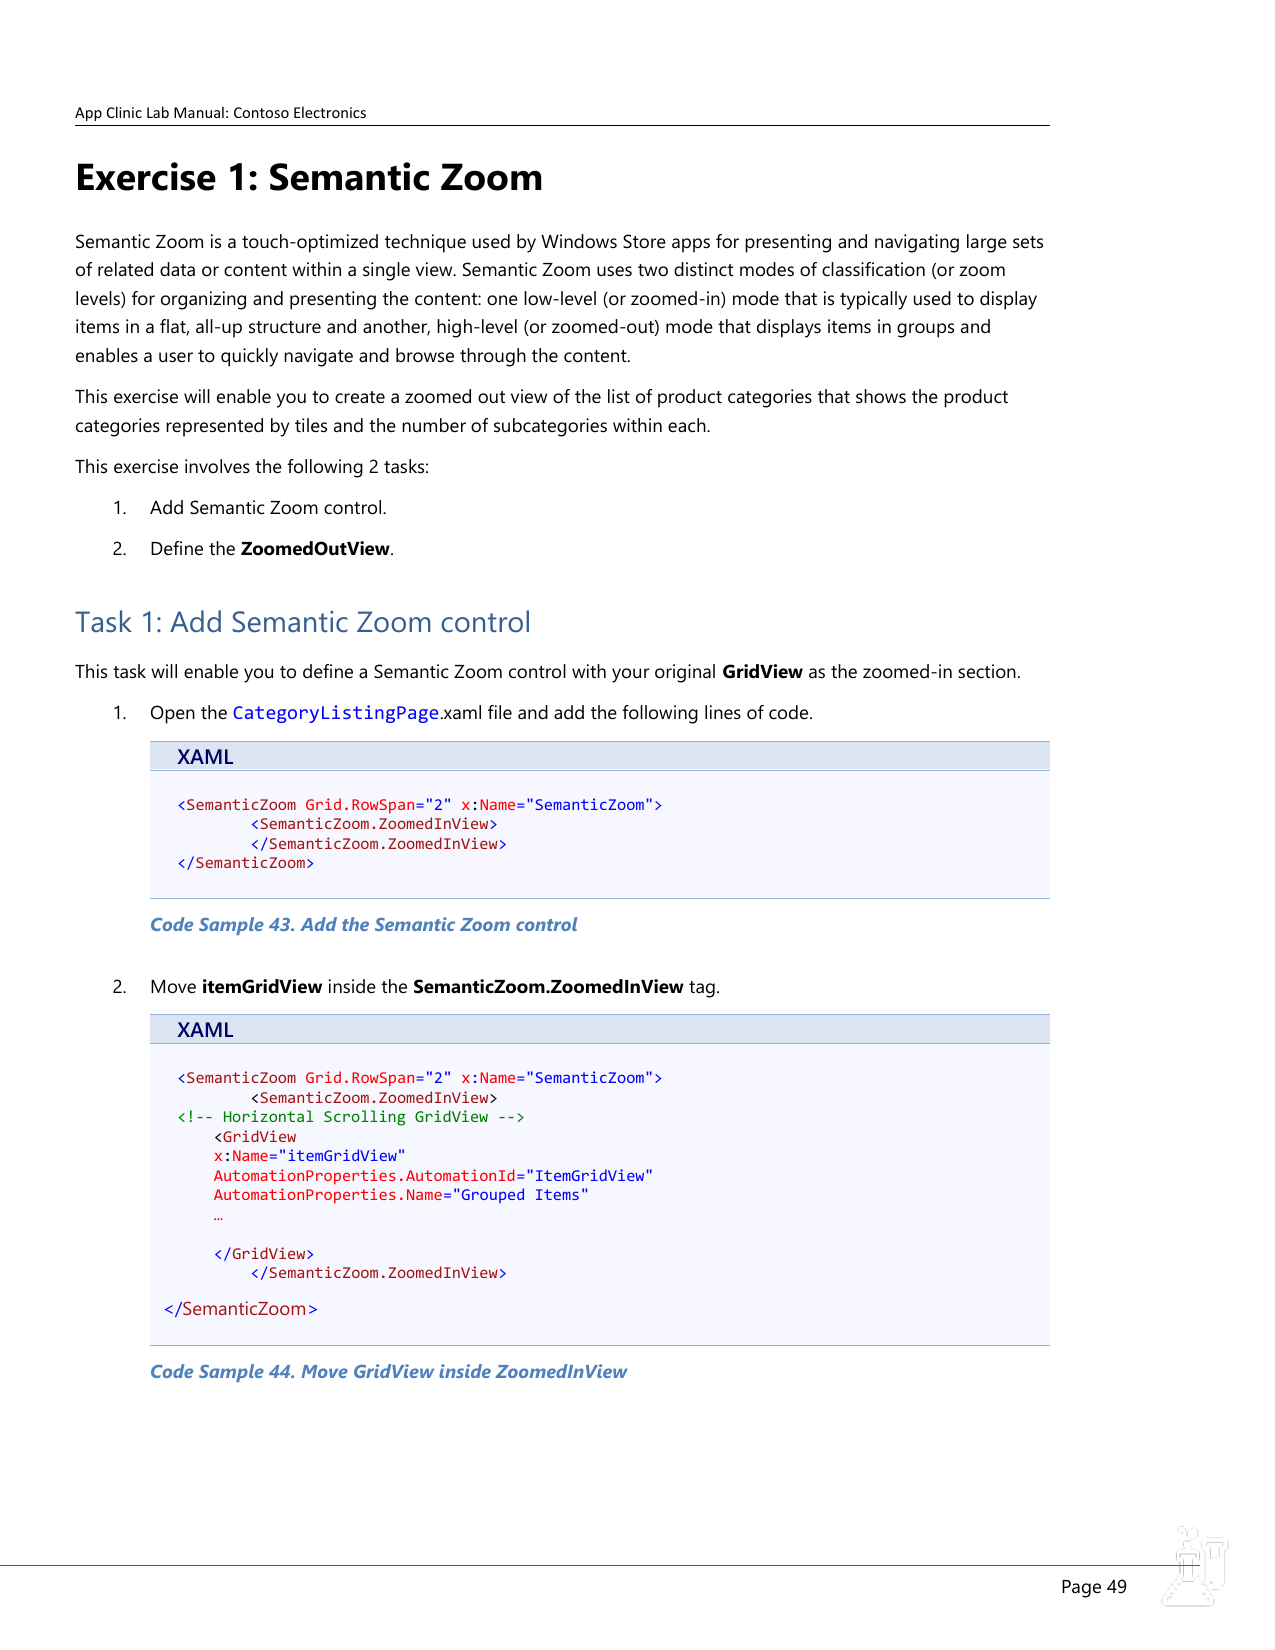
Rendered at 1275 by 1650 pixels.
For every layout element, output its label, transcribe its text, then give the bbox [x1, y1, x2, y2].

list Define the ZoomedOutView. [112, 535, 1050, 560]
table_cell <SemanticZoom Grid.RowSpan="2" x:Name="SemanticZoom"> <SemanticZoom.ZoomedInView> <!-- Horizontal Scrolling GridView --> <GridView x:Name="itemGridView" AutomationProperties.AutomationId="ItemGridView" AutomationProperties.Name="Grouped Items" … </GridView> </SemanticZoom.ZoomedInView> </SemanticZoom> [150, 1044, 1050, 1345]
list Open the CategoryListingPage.xaml file and add the following lines of code. [112, 699, 1050, 724]
list Add Semantic Zoom control. [112, 494, 1050, 519]
text Code Sample 43. Add the Semantic Zoom control [75, 911, 1050, 936]
text This exercise will enable you to create a zoomed out view of the list of product categories that shows the product categories represented by tiles and the number of subcategories within each. [75, 383, 1050, 437]
text This exercise involves the following 2 tasks: [75, 453, 1050, 478]
text Code Sample 44. Move GridView inside ZoomedInView [75, 1358, 1050, 1383]
subtitle Exercise 1: Semantic Zoom [75, 150, 1050, 200]
text Semantic Zoom is a touch-optimized technique used by Windows Store apps for presenting and navigating large sets of related data or content within a single view. Semantic Zoom uses two distinct modes of classification (or zoom levels) for organizing and presenting the content: one low-level (or zoomed-in) mode that is typically used to display items in a flat, all-up structure and another, high-level (or zoomed-out) mode that displays items in groups and enables a user to quickly navigate and browse through the content. [75, 228, 1050, 367]
list Move itemGridView inside the SemanticZoom.ZoomedInView tag. [112, 973, 1050, 998]
table_header XAML [150, 1015, 1050, 1043]
table_header XAML [150, 742, 1050, 769]
table_cell <SemanticZoom Grid.RowSpan="2" x:Name="SemanticZoom"> <SemanticZoom.ZoomedInView> </SemanticZoom.ZoomedInView> </SemanticZoom> [150, 771, 1050, 897]
text This task will enable you to define a Semantic Zoom control with your original GridView as the zoomed-in section. [75, 658, 1050, 683]
subtitle Task 1: Add Semantic Zoom control [75, 601, 1050, 640]
